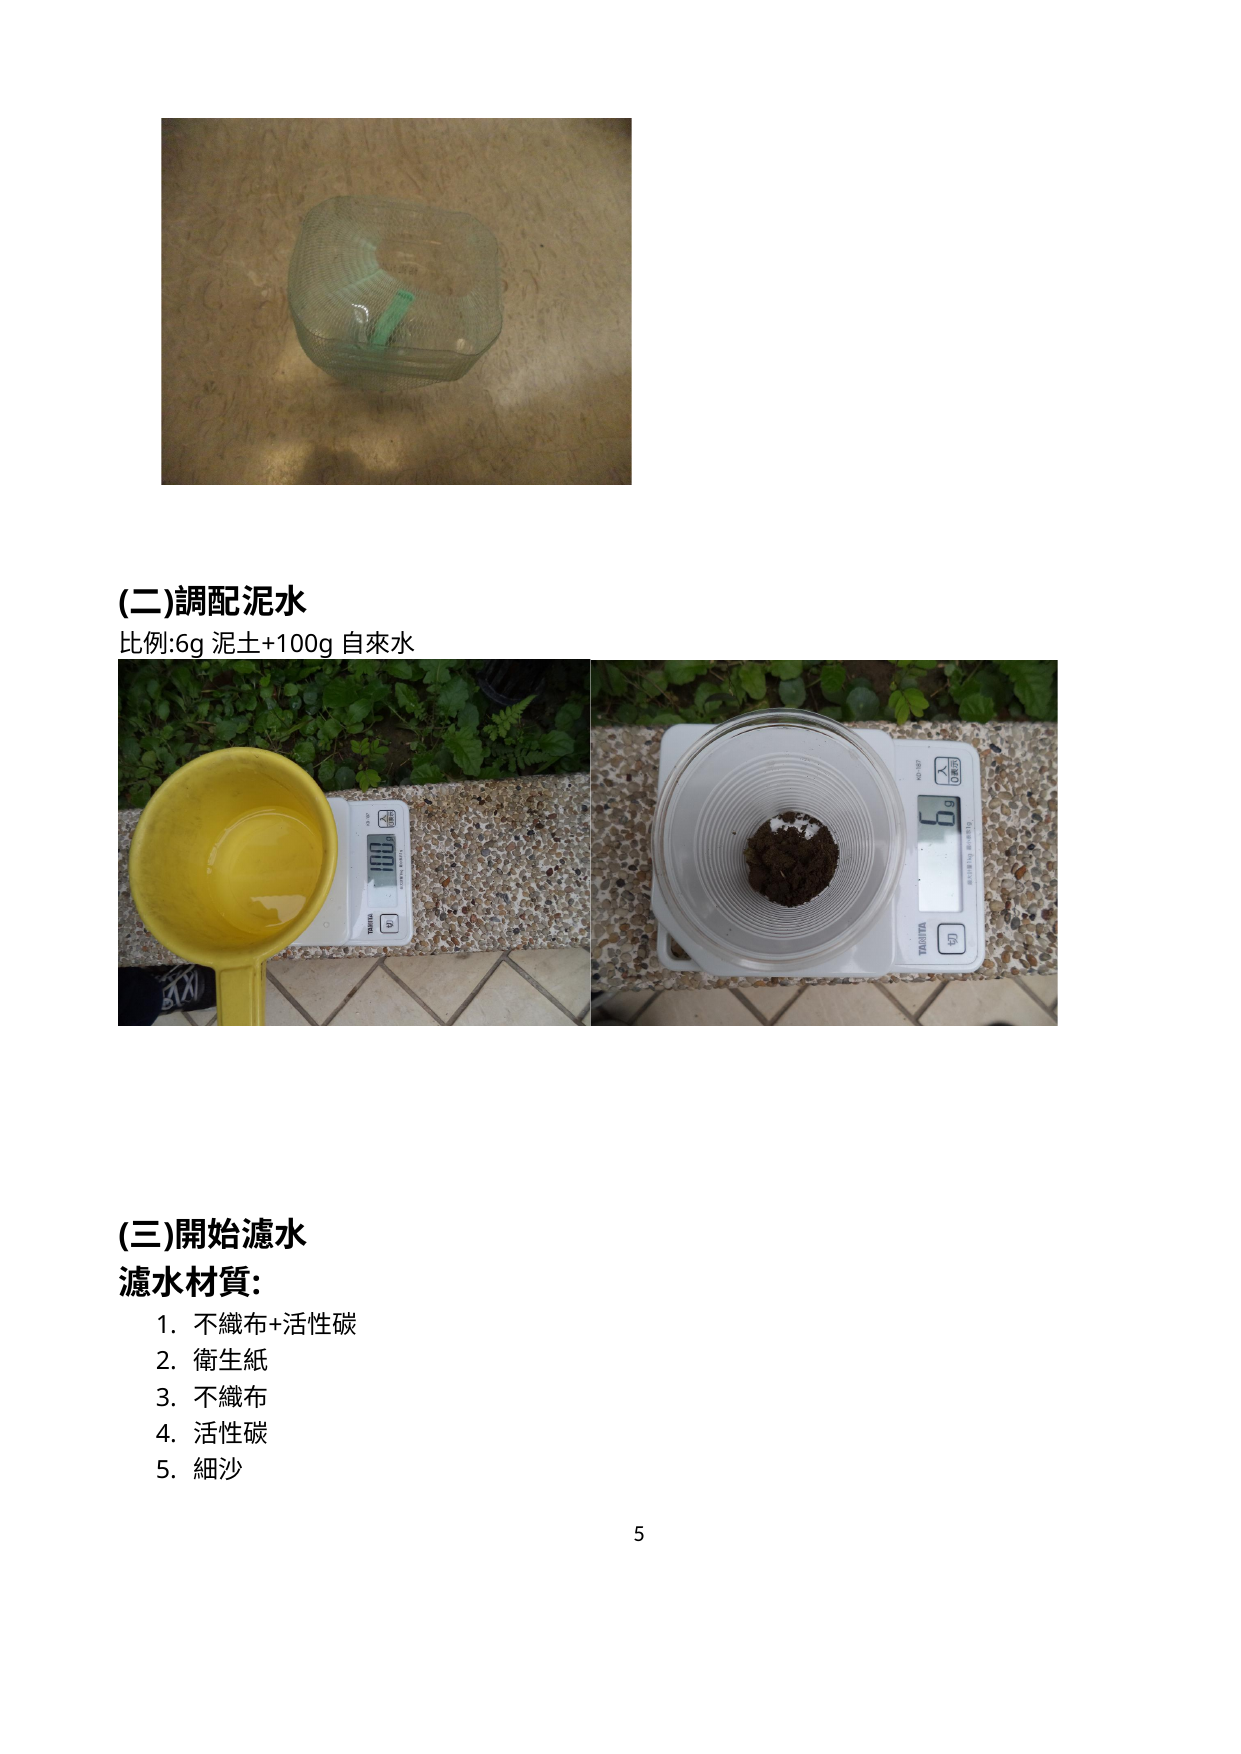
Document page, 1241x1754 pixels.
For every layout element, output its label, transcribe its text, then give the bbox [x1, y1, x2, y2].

text 比例:6g 泥土+100g 自來水 [118, 623, 1122, 660]
list 衛生紙 [156, 1341, 1122, 1377]
picture [118, 659, 1058, 1026]
list 細沙 [156, 1449, 1122, 1486]
text 濾水材質: [118, 1256, 1122, 1304]
list 不織布+活性碳 [156, 1304, 1122, 1341]
list 不織布 [156, 1377, 1122, 1413]
list 活性碳 [156, 1413, 1122, 1449]
text (二)調配泥水 [118, 575, 1122, 623]
text (三)開始濾水 [118, 1208, 1122, 1256]
picture [161, 118, 632, 485]
